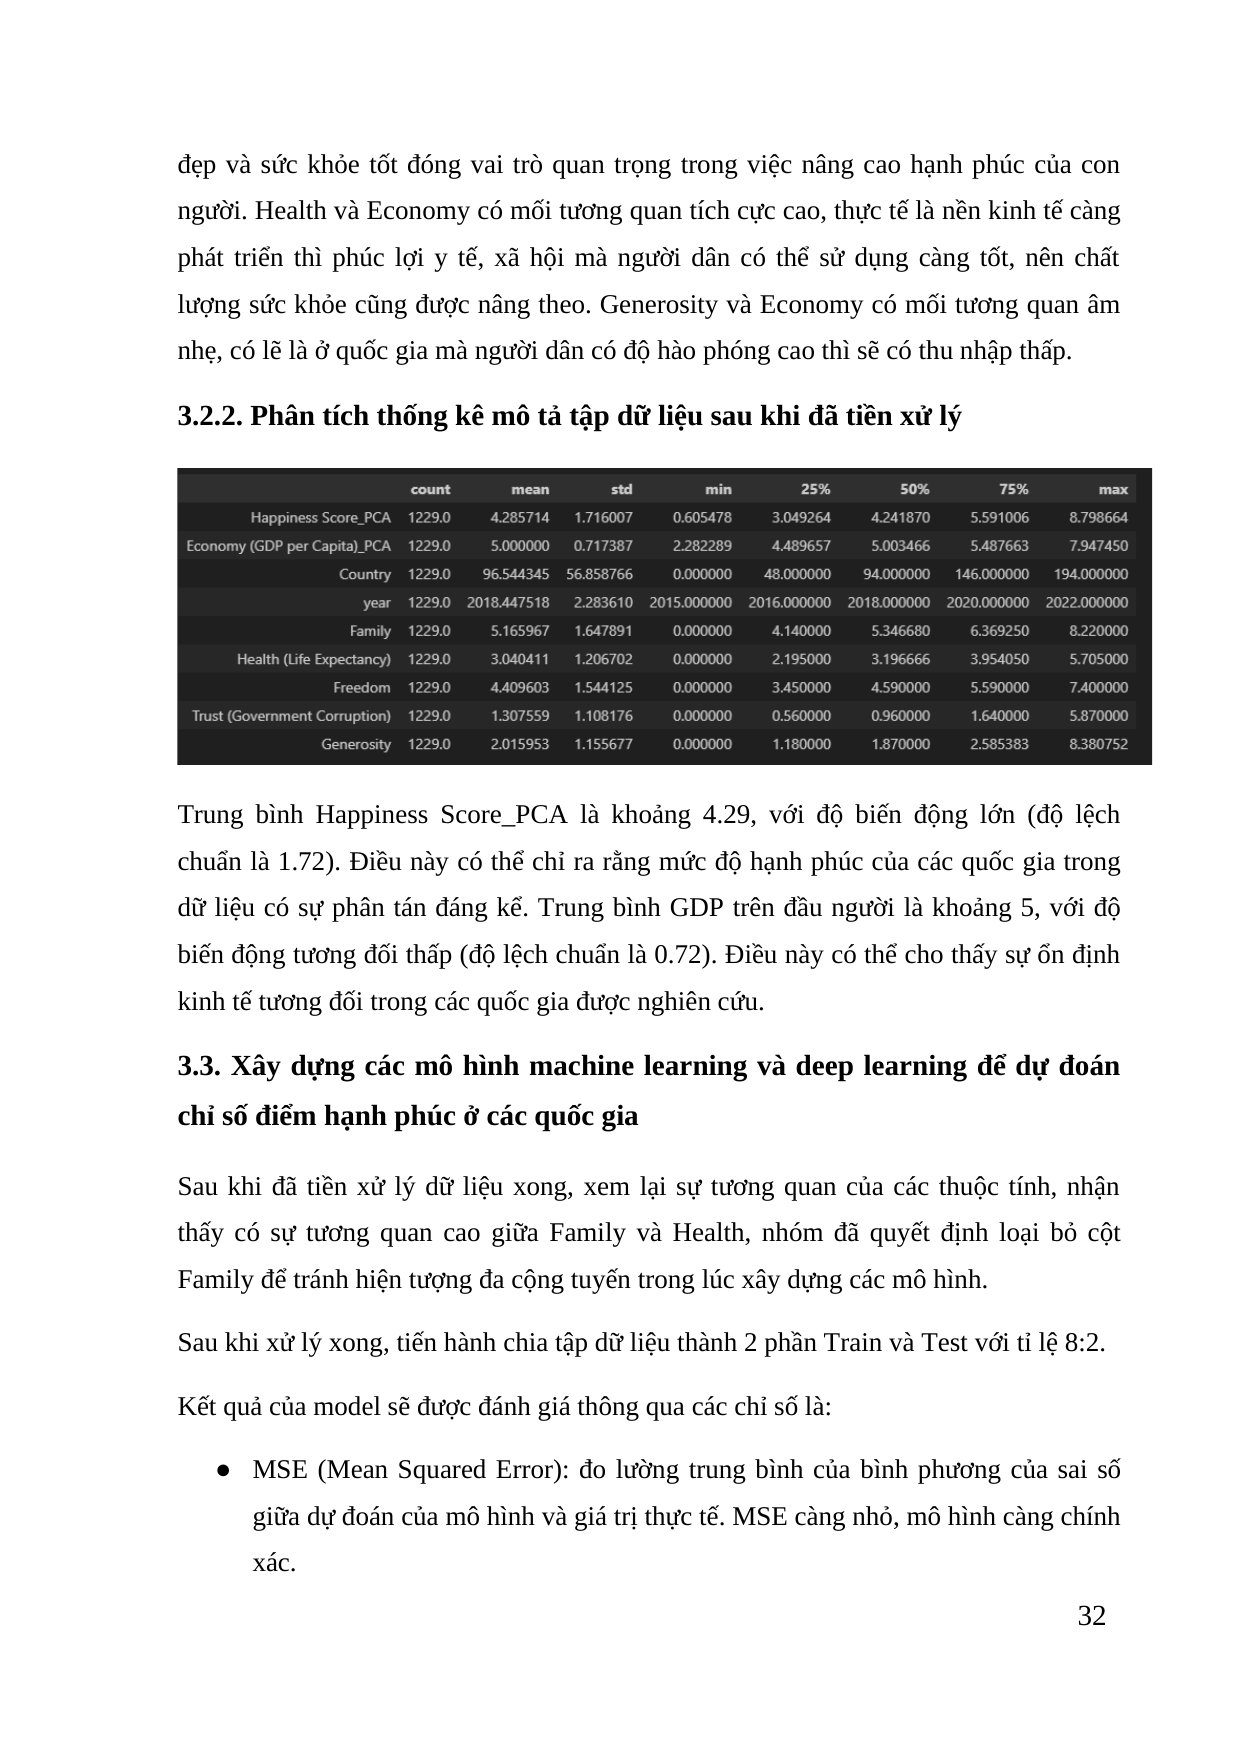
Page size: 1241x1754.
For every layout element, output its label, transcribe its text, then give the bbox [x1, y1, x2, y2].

text Sau khi xử lý xong, tiến hành chia tập dữ liệu thành 2 phần Train và Test với tỉ lệ 8:2. [177, 1326, 1122, 1357]
text Trung bình Happiness Score_PCA là khoảng 4.29, với độ biến động lớn (độ lệch chuẩn là 1.72). Điều này có thể chỉ ra rằng mức độ hạnh phúc của các quốc gia trong dữ liệu có sự phân tán đáng kể. Trung bình GDP trên đầu người là khoảng 5, với độ biến động tương đối thấp (độ lệch chuẩn là 0.72). Điều này có thể cho thấy sự ổn định kinh tế tương đối trong các quốc gia được nghiên cứu. [177, 798, 1122, 1016]
subtitle 3.3. Xây dựng các mô hình machine learning và deep learning để dự đoán chỉ số điểm hạnh phúc ở các quốc gia [177, 1048, 1122, 1132]
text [177, 148, 1122, 366]
picture [177, 468, 1153, 765]
list MSE (Mean Squared Error): đo lường trung bình của bình phương của sai số giữa dự đoán của mô hình và giá trị thực tế. MSE càng nhỏ, mô hình càng chính xác. [215, 1453, 1122, 1577]
text Kết quả của model sẽ được đánh giá thông qua các chỉ số là: [177, 1389, 1122, 1421]
subtitle 3.2.2. Phân tích thống kê mô tả tập dữ liệu sau khi đã tiền xử lý [177, 398, 1122, 431]
text Sau khi đã tiền xử lý dữ liệu xong, xem lại sự tương quan của các thuộc tính, nhận thấy có sự tương quan cao giữa Family và Health, nhóm đã quyết định loại bỏ cột Family để tránh hiện tượng đa cộng tuyến trong lúc xây dựng các mô hình. [177, 1169, 1122, 1294]
